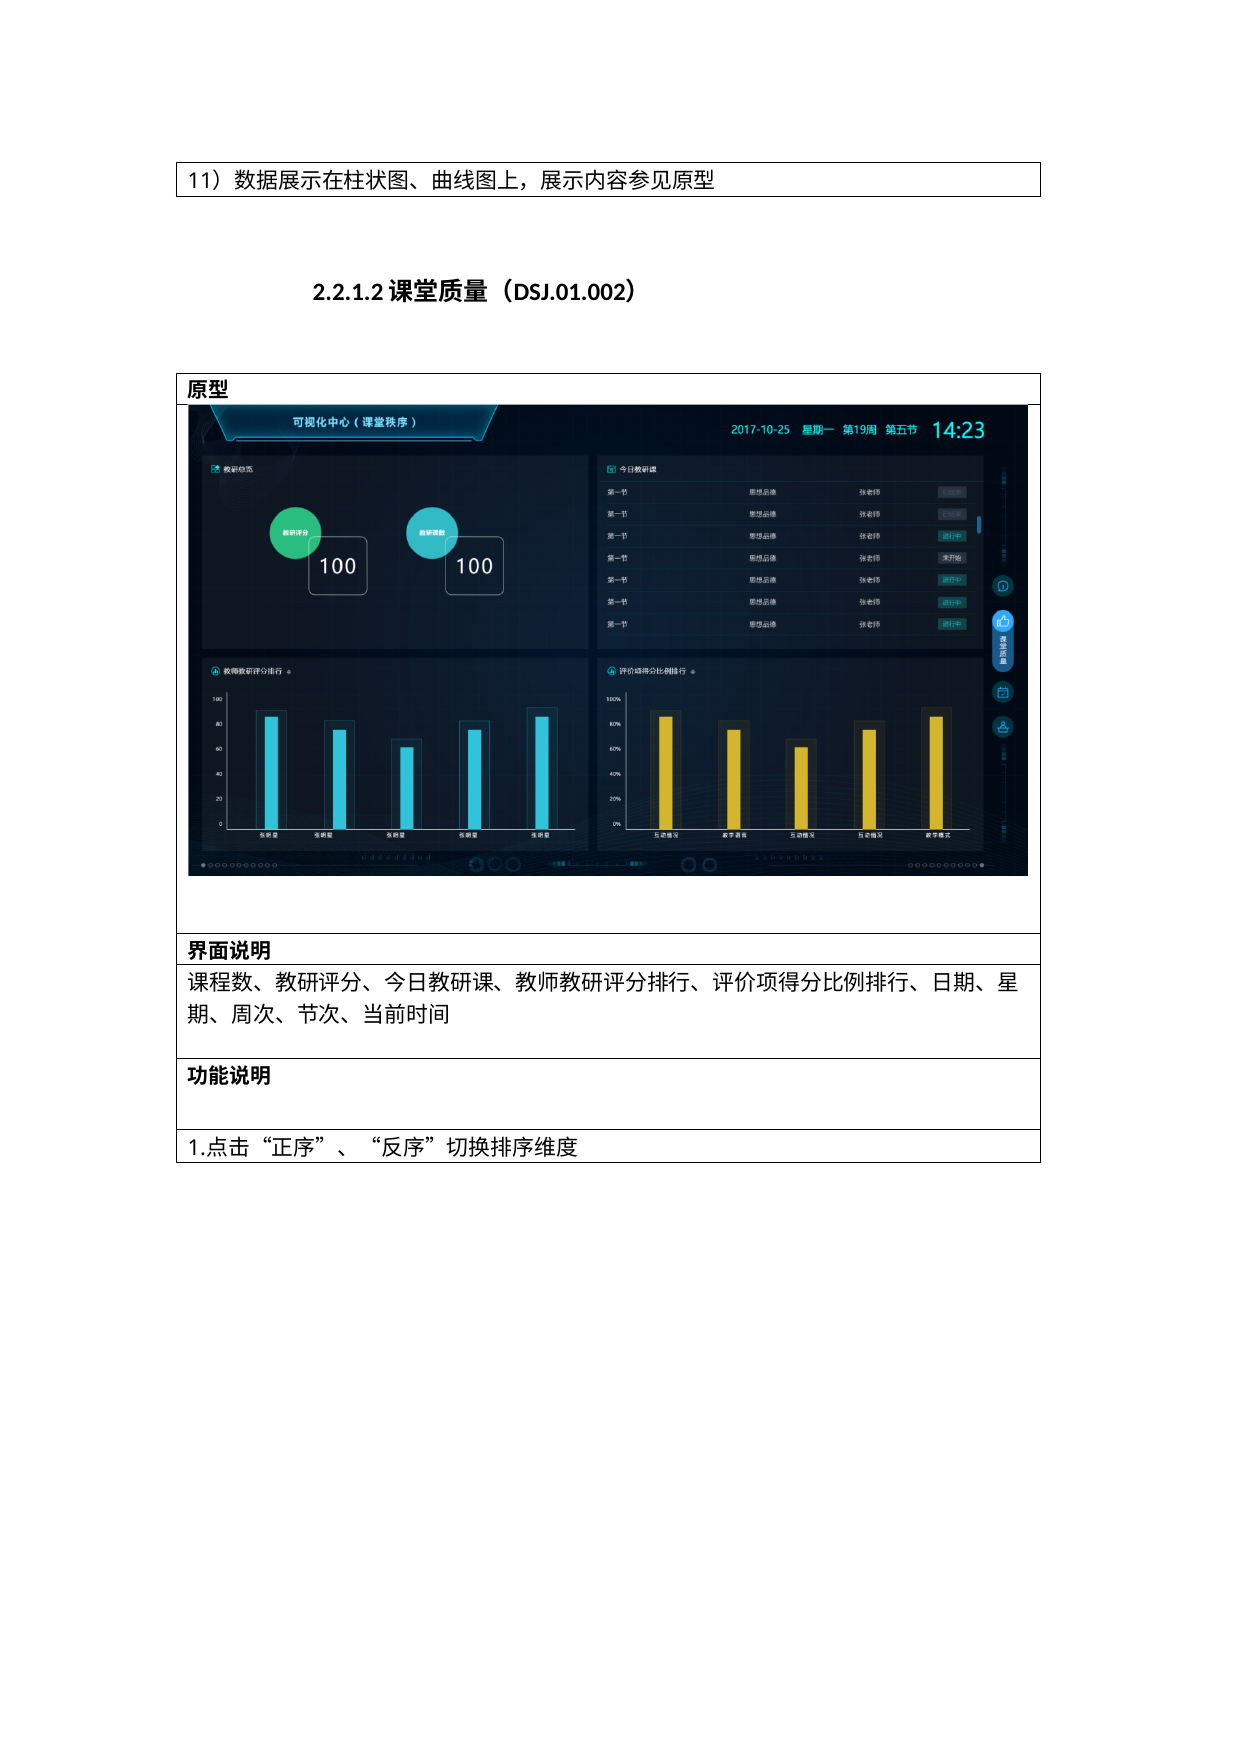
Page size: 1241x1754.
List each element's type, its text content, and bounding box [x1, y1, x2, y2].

table_cell 功能说明 [177, 1059, 1040, 1128]
table_cell 1.点击“正序”、“反序”切换排序维度 6.点击右边按钮，切换维度 [177, 1130, 1040, 1162]
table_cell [177, 163, 1040, 196]
picture [187, 404, 1028, 876]
table_cell 界面说明 [177, 934, 1040, 964]
table_header 原型 [177, 374, 1040, 404]
table_cell [177, 405, 1040, 933]
subtitle 2.2.1.2课堂质量（DSJ.01.002） [187, 257, 1053, 322]
picture [224, 411, 485, 431]
table_cell 课程数、教研评分、今日教研课、教师教研评分排行、评价项得分比例排行、日期、星期、周次、节次、当前时间 [177, 965, 1040, 1058]
